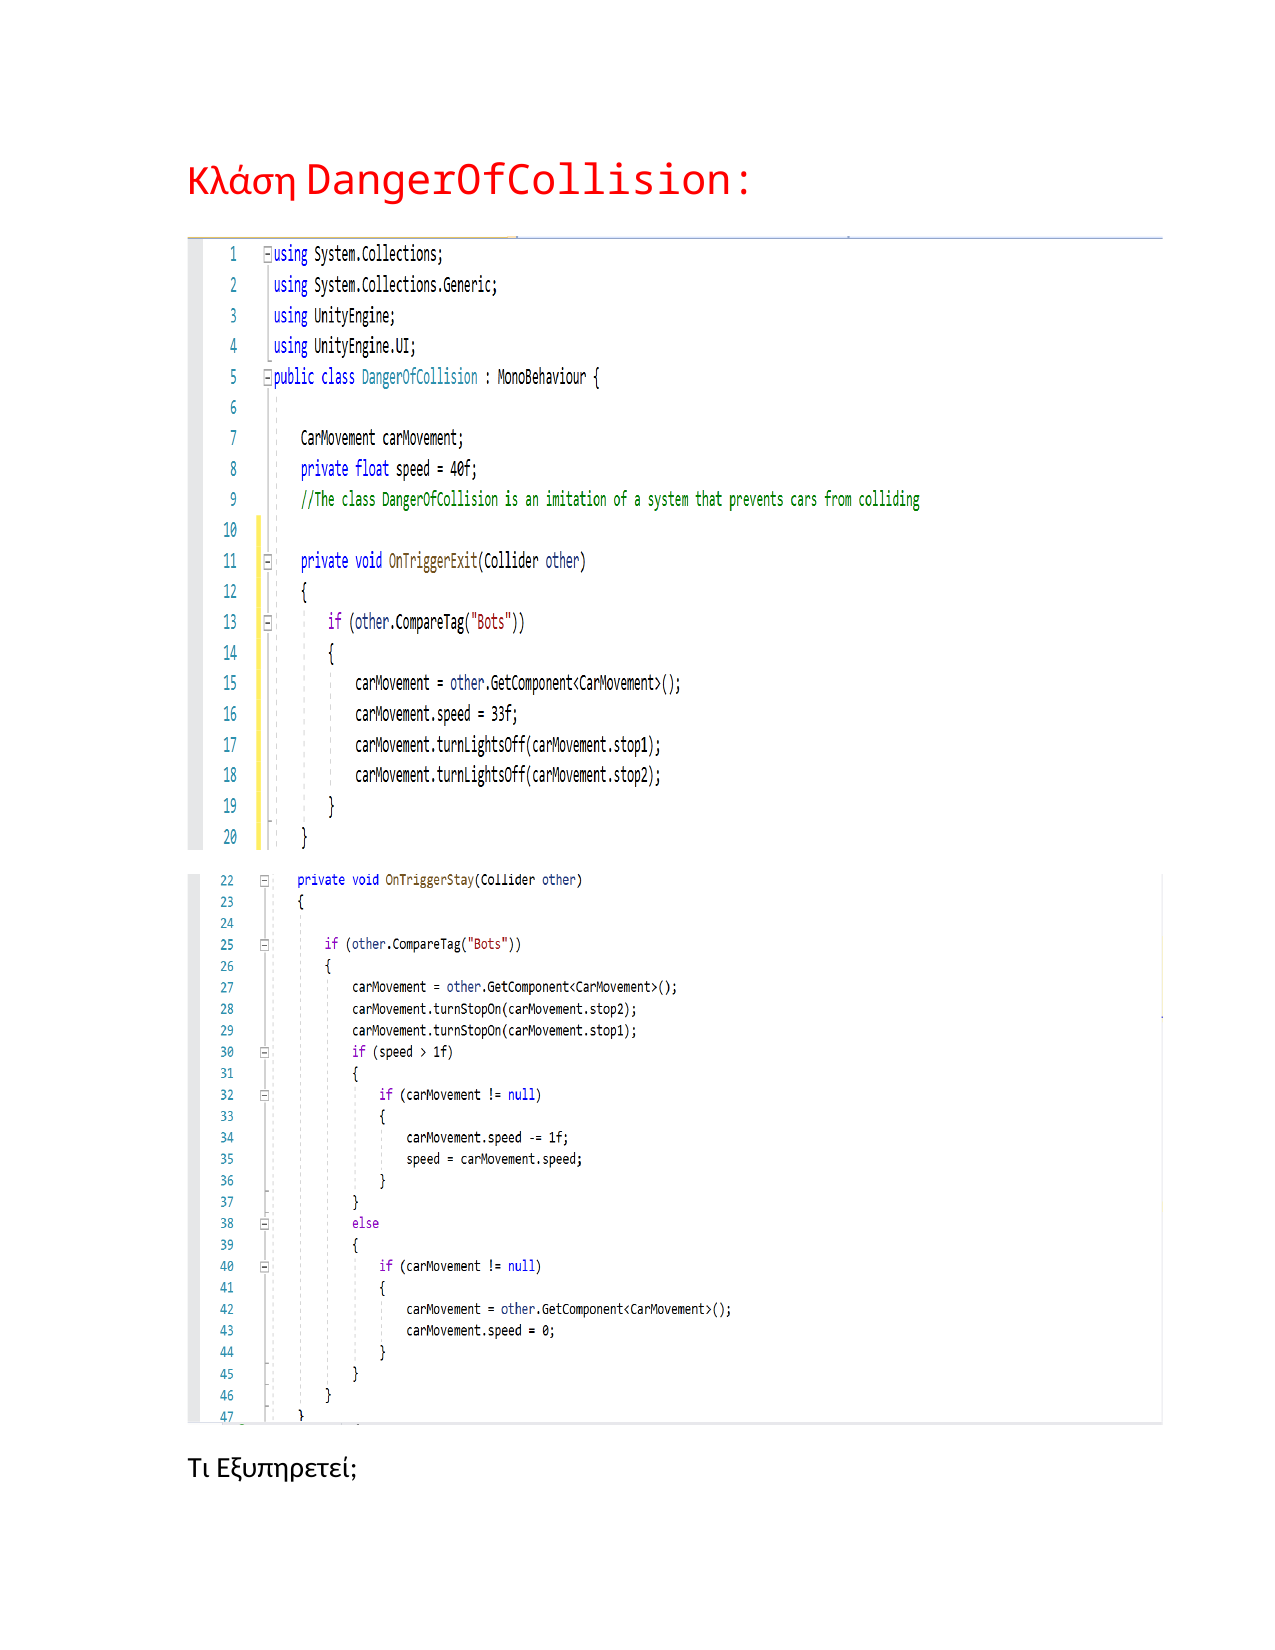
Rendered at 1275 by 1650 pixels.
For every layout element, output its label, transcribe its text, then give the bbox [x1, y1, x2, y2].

text Τι Εξυπηρετεί; [150, 1449, 1125, 1485]
text Κλάση DangerOfCollision: [150, 150, 1125, 207]
picture [187, 236, 1163, 850]
picture [187, 874, 1163, 1425]
